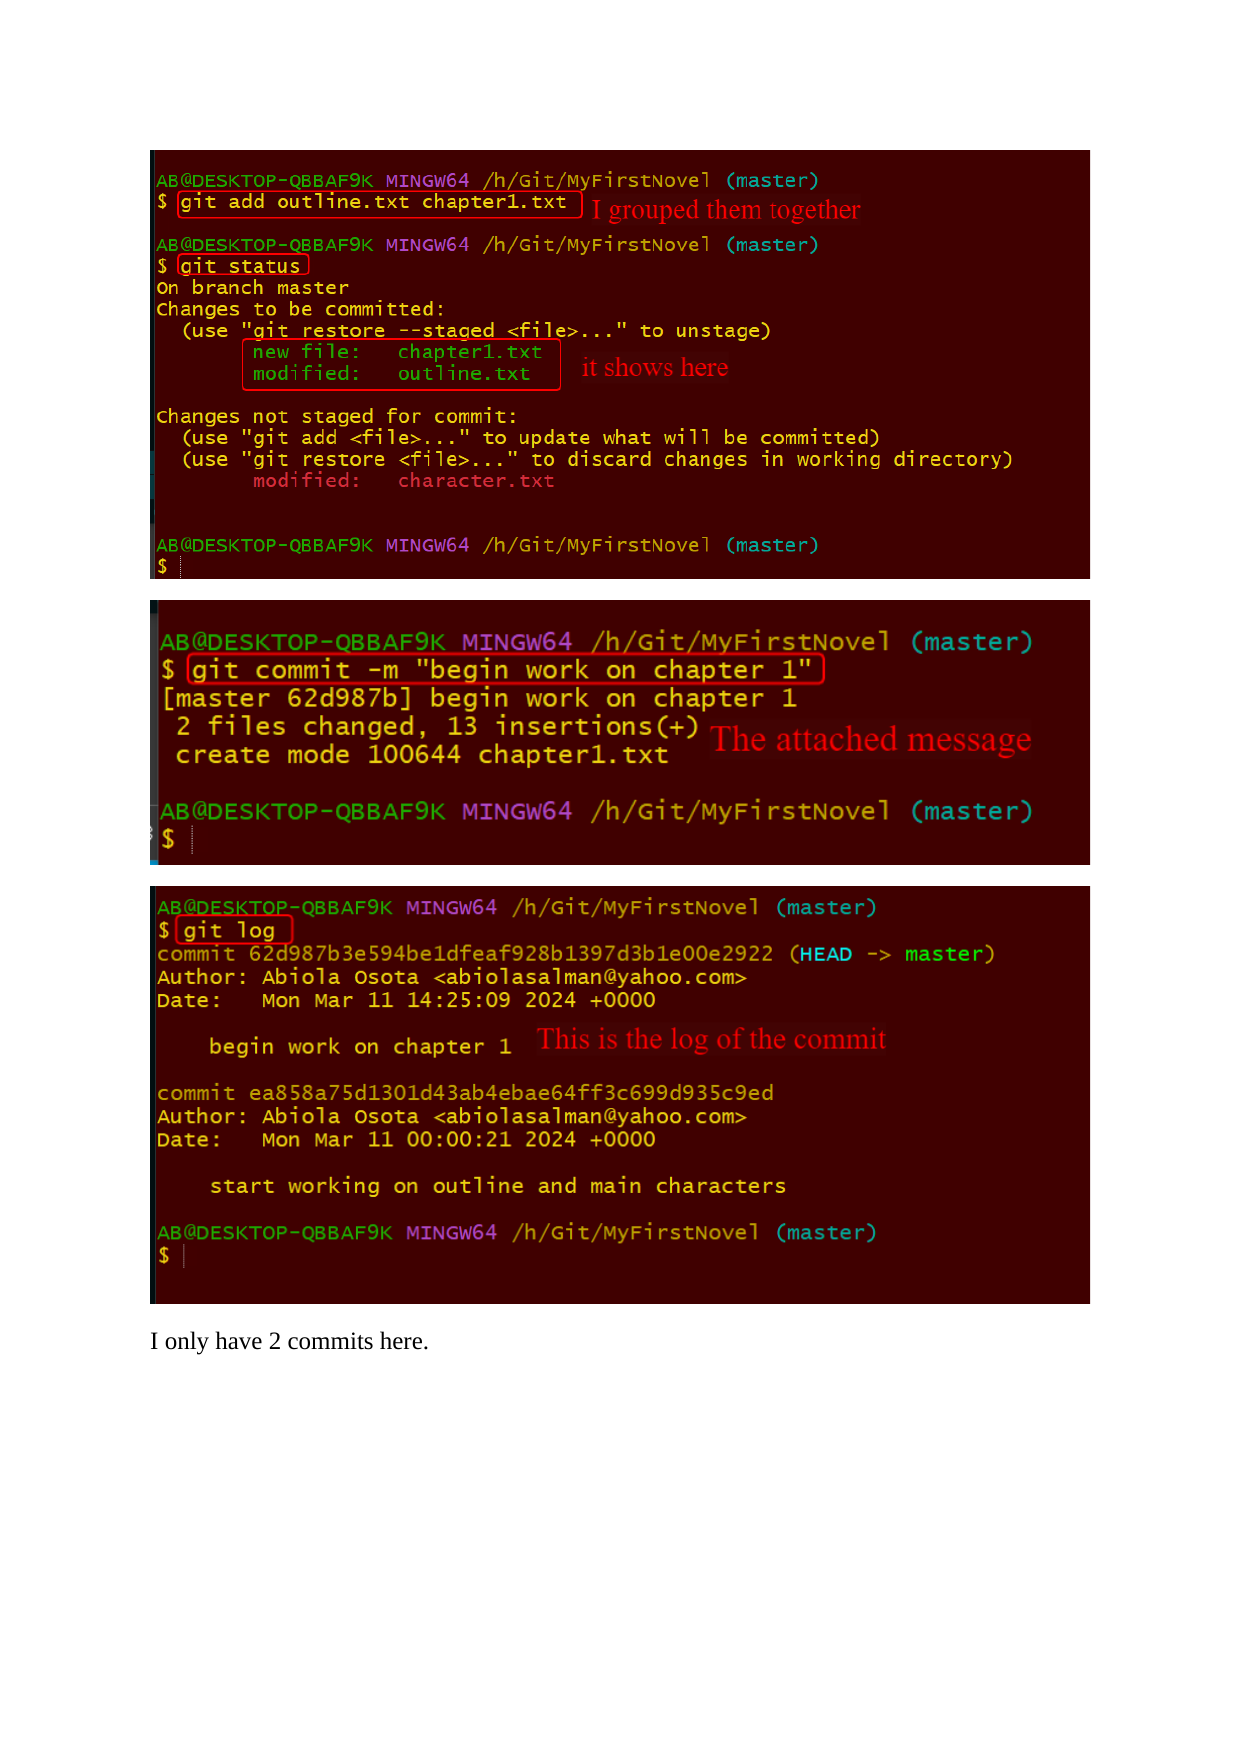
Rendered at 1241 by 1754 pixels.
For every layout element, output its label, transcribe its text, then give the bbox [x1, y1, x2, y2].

text I only have 2 commits here. [150, 1326, 1090, 1354]
picture [150, 886, 1091, 1304]
picture [150, 600, 1091, 865]
picture [150, 150, 1091, 579]
